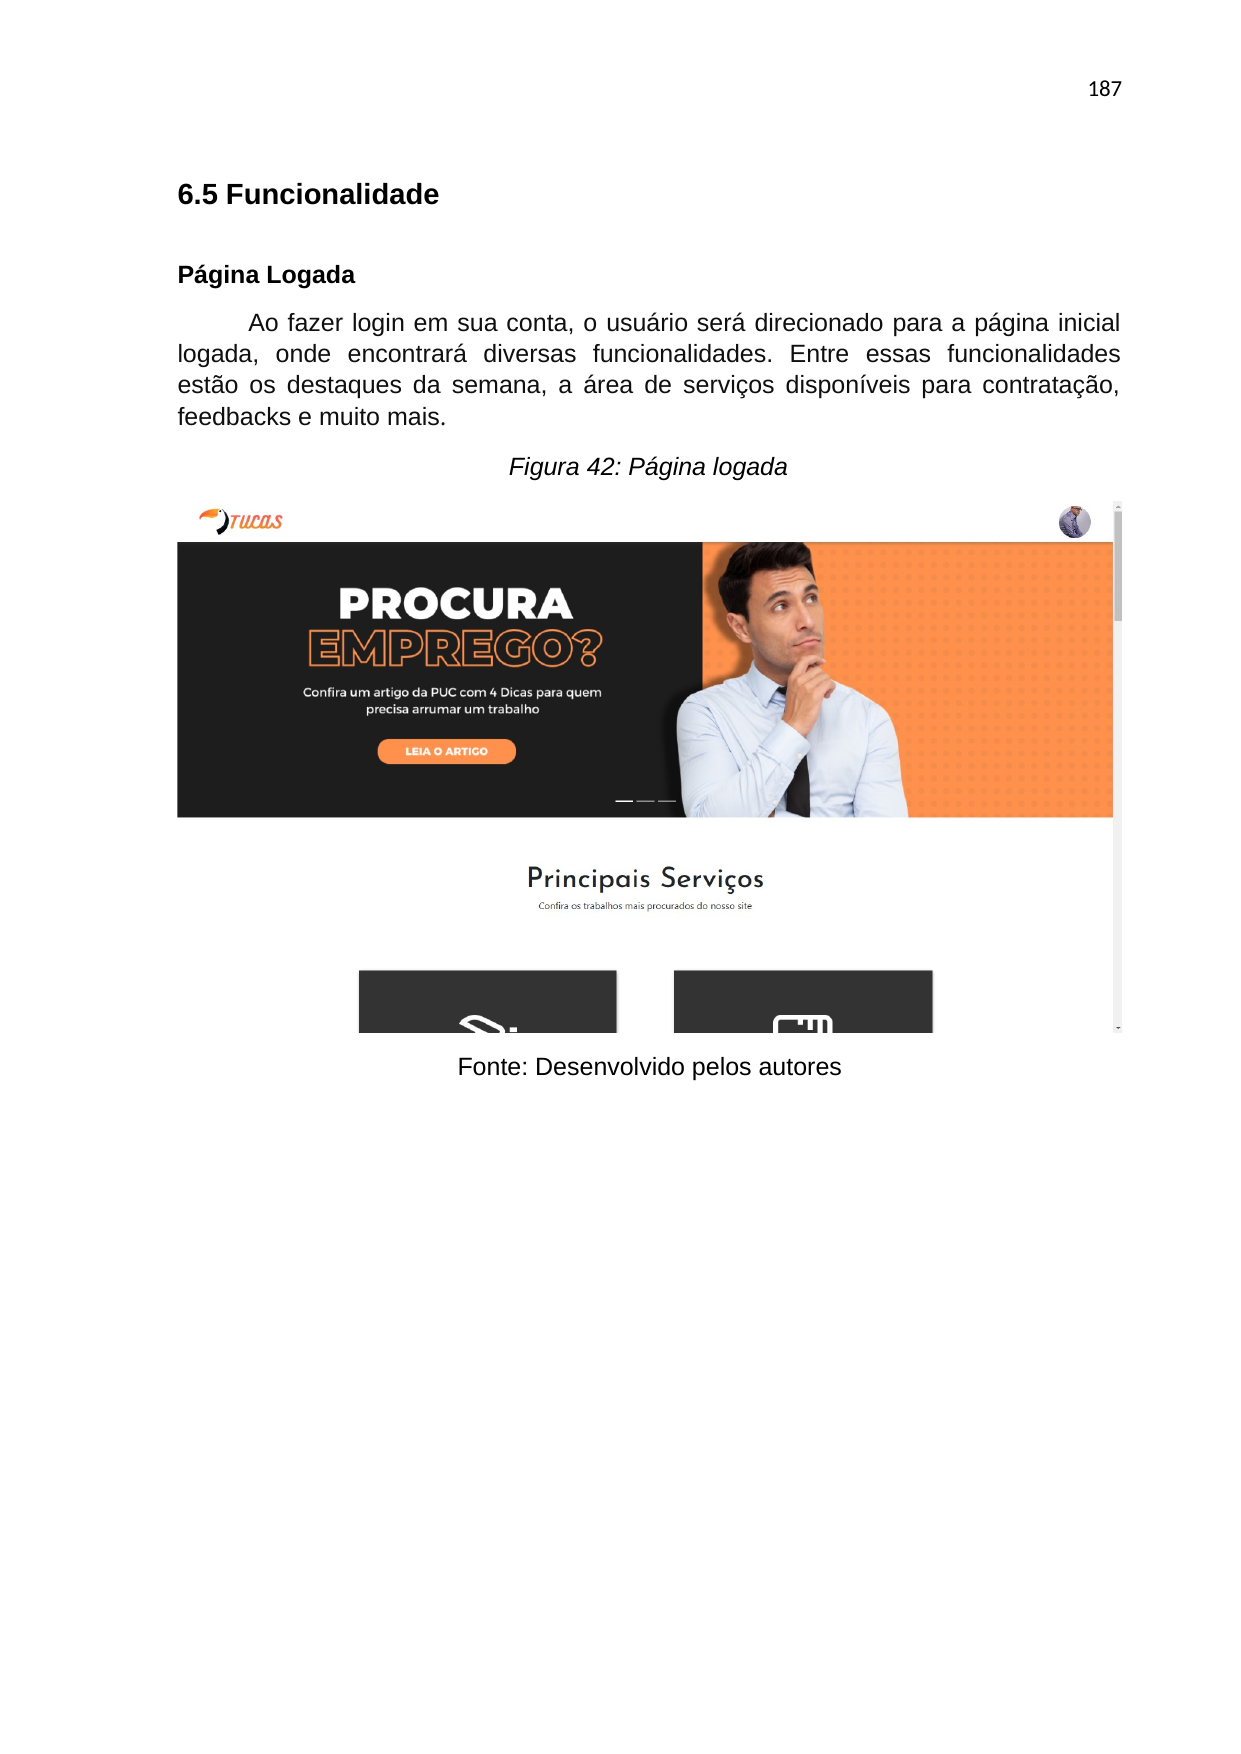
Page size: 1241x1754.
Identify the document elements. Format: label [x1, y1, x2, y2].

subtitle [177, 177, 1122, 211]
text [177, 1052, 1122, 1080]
picture [177, 501, 1123, 1033]
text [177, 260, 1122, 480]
